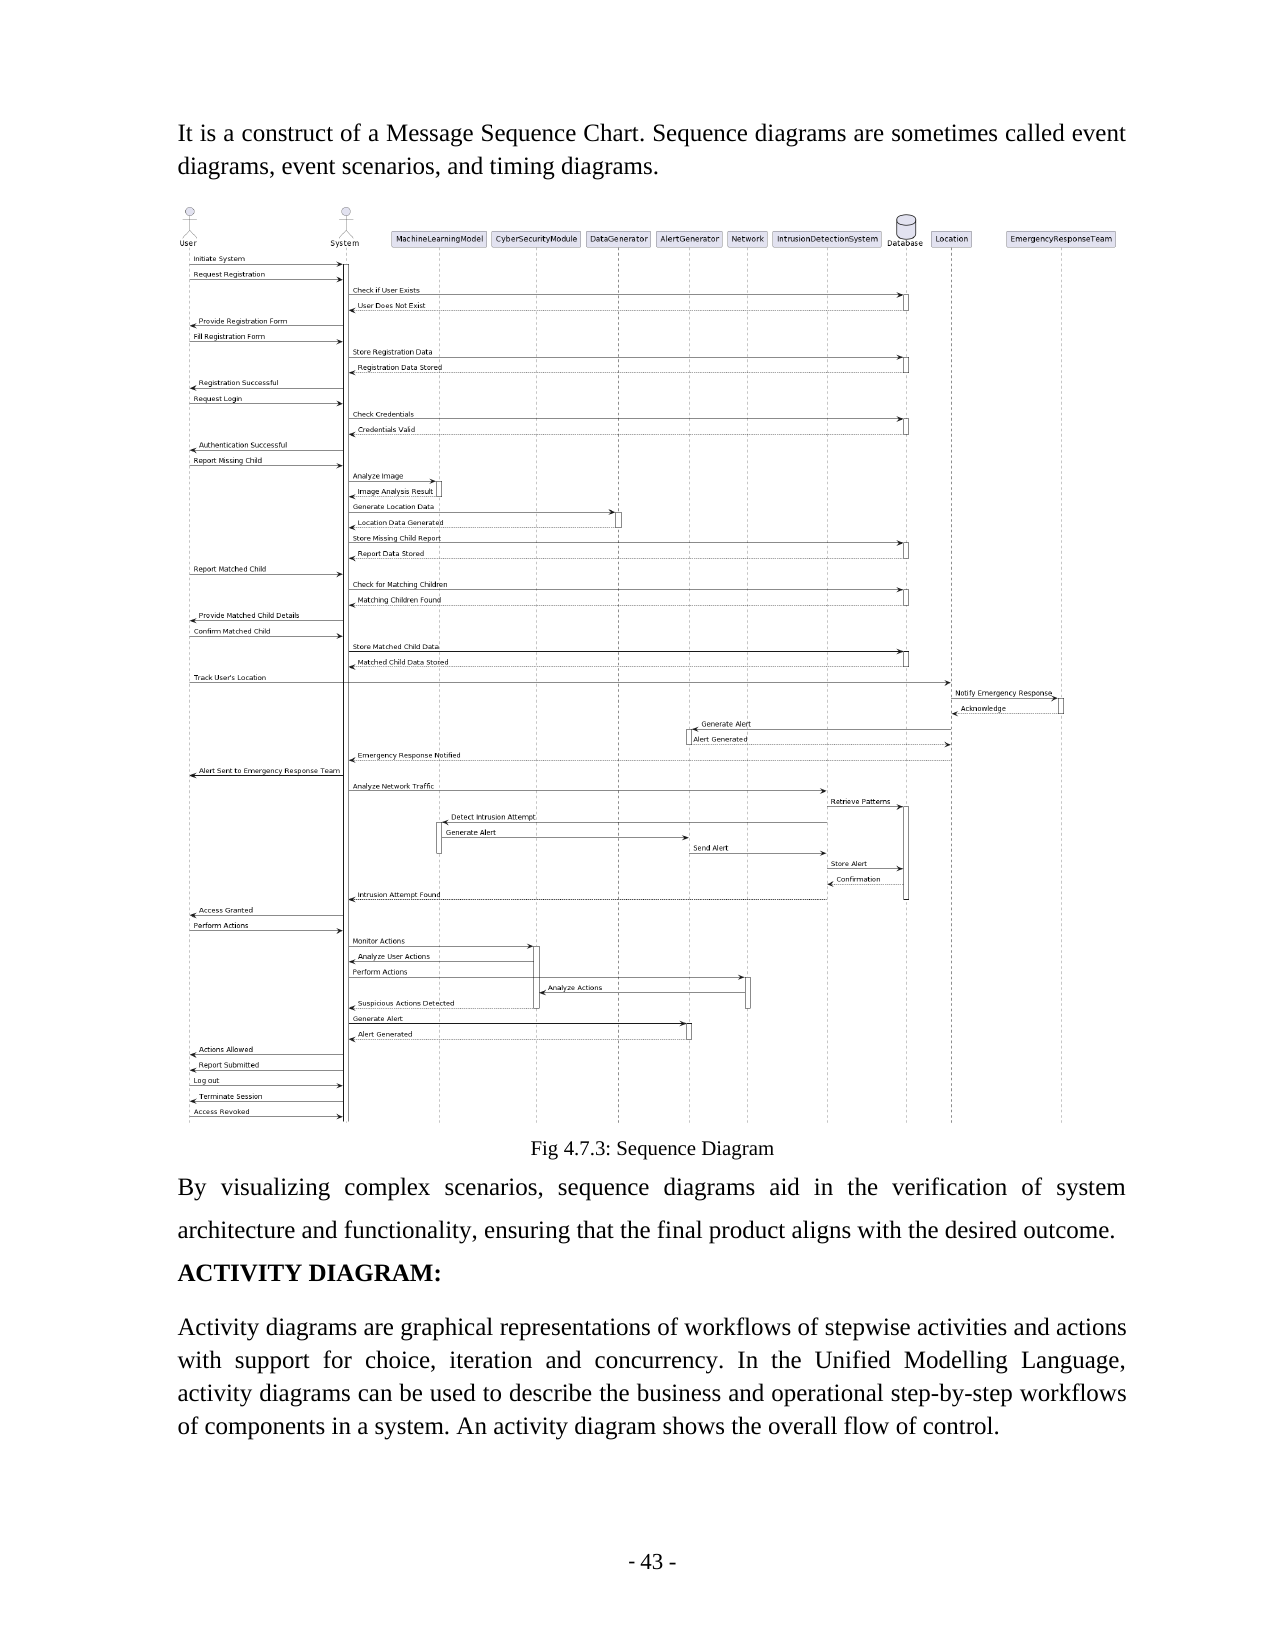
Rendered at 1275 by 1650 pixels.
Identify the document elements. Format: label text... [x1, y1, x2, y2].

text ACTIVITY DIAGRAM: [177, 1345, 1127, 1374]
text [177, 118, 1127, 180]
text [177, 1399, 1127, 1461]
picture [177, 291, 1118, 1210]
text By visualizing complex scenarios, sequence diagrams aid in the verification of system architecture and functionality, ensuring that the final product aligns with the desired outcome. [177, 1259, 1127, 1331]
text Fig 4.7.3: Sequence Diagram [177, 1223, 1127, 1247]
text It is a construct of a Message Sequence Chart. Sequence diagrams are sometimes called event diagrams, event scenarios, and timing diagrams. [177, 205, 1127, 267]
